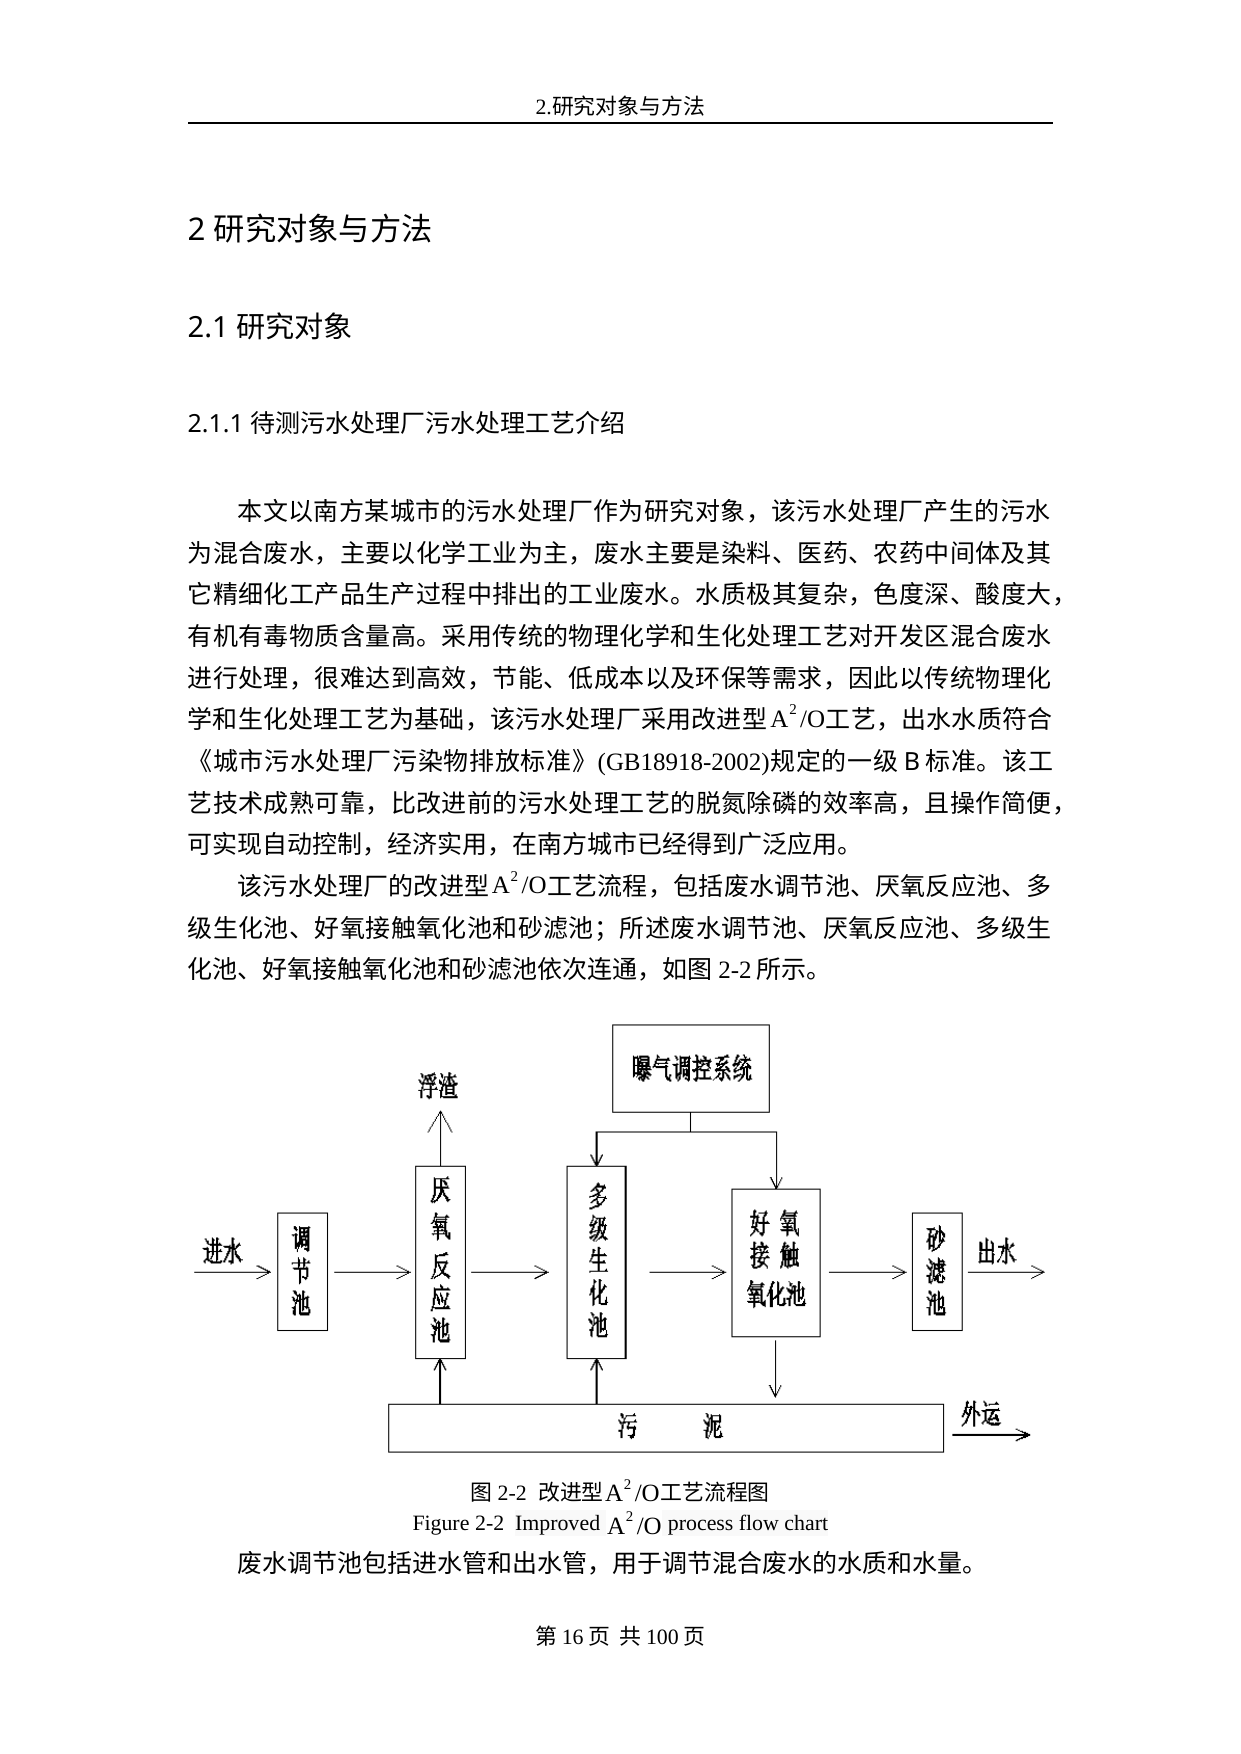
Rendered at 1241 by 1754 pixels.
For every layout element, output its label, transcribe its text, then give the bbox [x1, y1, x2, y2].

text 废水调节池包括进水管和出水管，用于调节混合废水的水质和水量。 [187, 1539, 1053, 1581]
text 本文以南方某城市的污水处理厂作为研究对象，该污水处理厂产生的污水为混合废水，主要以化学工业为主，废水主要是染料、医药、农药中间体及其它精细化工产品生产过程中排出的工业废水。水质极其复杂，色度深、酸度大，有机有毒物质含量高。采用传统的物理化学和生化处理工艺对开发区混合废水进行处理，很难达到高效，节能、低成本以及环保等需求，因此以传统物理化学和生化处理工艺为基础，该污水处理厂采用改进型工艺，出水水质符合《城市污水处理厂污染物排放标准》(GB18918-2002)规定的一级B标准。该工艺技术成熟可靠，比改进前的污水处理工艺的脱氮除磷的效率高，且操作简便，可实现自动控制，经济实用，在南方城市已经得到广泛应用。 [187, 487, 1053, 862]
subtitle 研究对象与方法 [187, 194, 1053, 259]
subtitle 待测污水处理厂污水处理工艺介绍 [187, 389, 1053, 454]
picture [187, 987, 1053, 1462]
subtitle 研究对象 [187, 292, 1053, 357]
